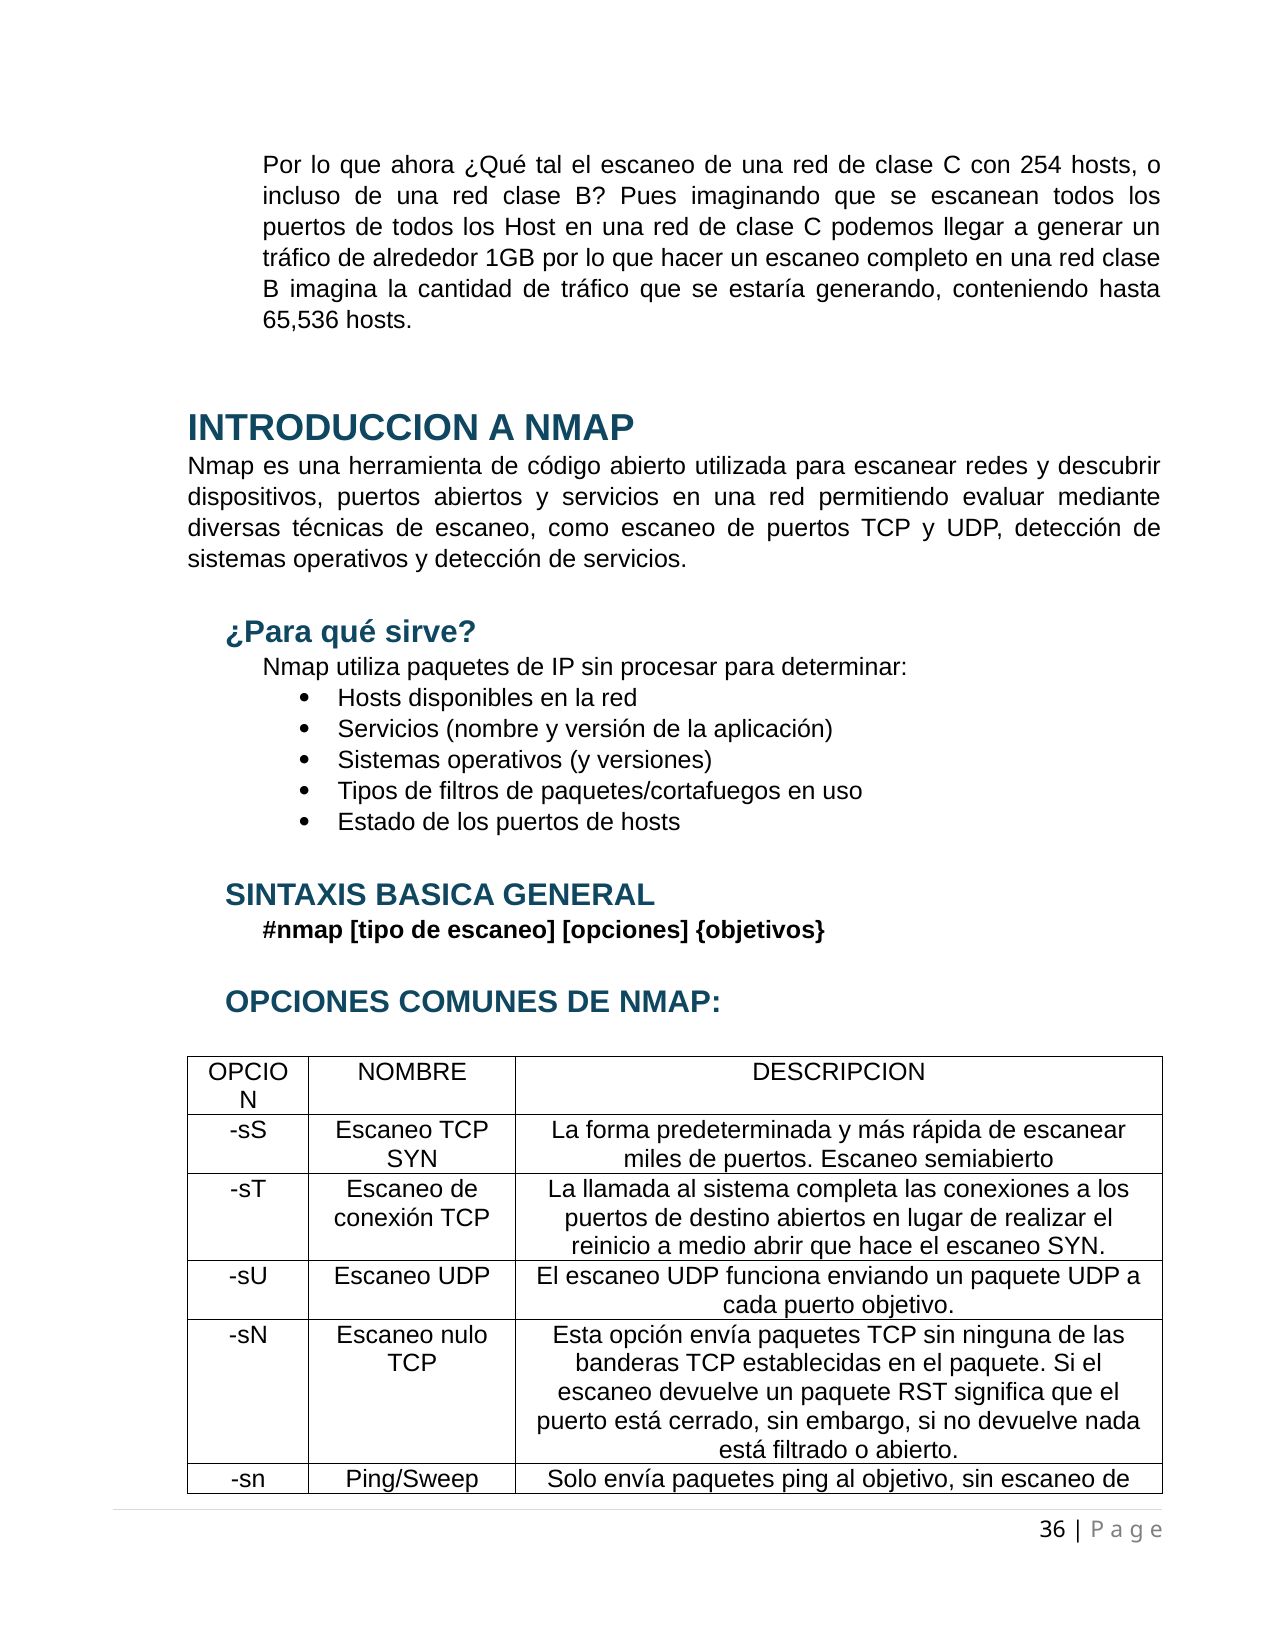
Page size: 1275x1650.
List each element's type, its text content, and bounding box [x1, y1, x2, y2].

text Por lo que ahora ¿Qué tal el escaneo de una red de clase C con 254 hosts, o incluso de una red clase B? Pues imaginando que se escanean todos los puertos de todos los Host en una red de clase C podemos llegar a generar un tráfico de alrededor 1GB por lo que hacer un escaneo completo en una red clase B imagina la cantidad de tráfico que se estaría generando, conteniendo hasta 65,536 hosts. [262, 150, 1162, 334]
table_cell El escaneo UDP funciona enviando un paquete UDP a cada puerto objetivo. [516, 1261, 1162, 1318]
text Nmap utiliza paquetes de IP sin procesar para determinar: [112, 652, 1162, 681]
table_cell Escaneo nulo TCP [309, 1320, 515, 1463]
table_cell -sU [188, 1261, 308, 1318]
list Hosts disponibles en la red [300, 683, 1162, 712]
list Sistemas operativos (y versiones) [300, 745, 1162, 774]
table_cell -sT [188, 1174, 308, 1260]
subtitle OPCIONES COMUNES DE NMAP: [150, 983, 1162, 1019]
table_header OPCION [188, 1057, 308, 1114]
subtitle ¿Para qué sirve? [150, 613, 1162, 649]
table_cell -sn [188, 1464, 308, 1493]
subtitle INTRODUCCION A NMAP [112, 405, 1162, 448]
table_cell Escaneo de conexión TCP [309, 1174, 515, 1260]
table_cell Ping/Sweep [309, 1464, 515, 1493]
table_header DESCRIPCION [516, 1057, 1162, 1114]
table_cell La llamada al sistema completa las conexiones a los puertos de destino abiertos en lugar de realizar el reinicio a medio abrir que hace el escaneo SYN. [516, 1174, 1162, 1260]
table_cell Escaneo TCP SYN [309, 1115, 515, 1173]
list Estado de los puertos de hosts [300, 807, 1162, 836]
table_header NOMBRE [309, 1057, 515, 1114]
table_cell Esta opción envía paquetes TCP sin ninguna de las banderas TCP establecidas en el paquete. Si el escaneo devuelve un paquete RST significa que el puerto está cerrado, sin embargo, si no devuelve nada está filtrado o abierto. [516, 1320, 1162, 1463]
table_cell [516, 1464, 1162, 1493]
list Tipos de filtros de paquetes/cortafuegos en uso [300, 776, 1162, 805]
table_cell -sN [188, 1320, 308, 1463]
table_cell La forma predeterminada y más rápida de escanear miles de puertos. Escaneo semiabierto [516, 1115, 1162, 1173]
subtitle SINTAXIS BASICA GENERAL [150, 876, 1162, 912]
text #nmap [tipo de escaneo] [opciones] {objetivos} [187, 915, 1162, 943]
text Nmap es una herramienta de código abierto utilizada para escanear redes y descubrir dispositivos, puertos abiertos y servicios en una red permitiendo evaluar mediante diversas técnicas de escaneo, como escaneo de puertos TCP y UDP, detección de sistemas operativos y detección de servicios. [187, 451, 1162, 573]
table_cell Escaneo UDP [309, 1261, 515, 1318]
table_cell -sS [188, 1115, 308, 1173]
list Servicios (nombre y versión de la aplicación) [300, 714, 1162, 743]
